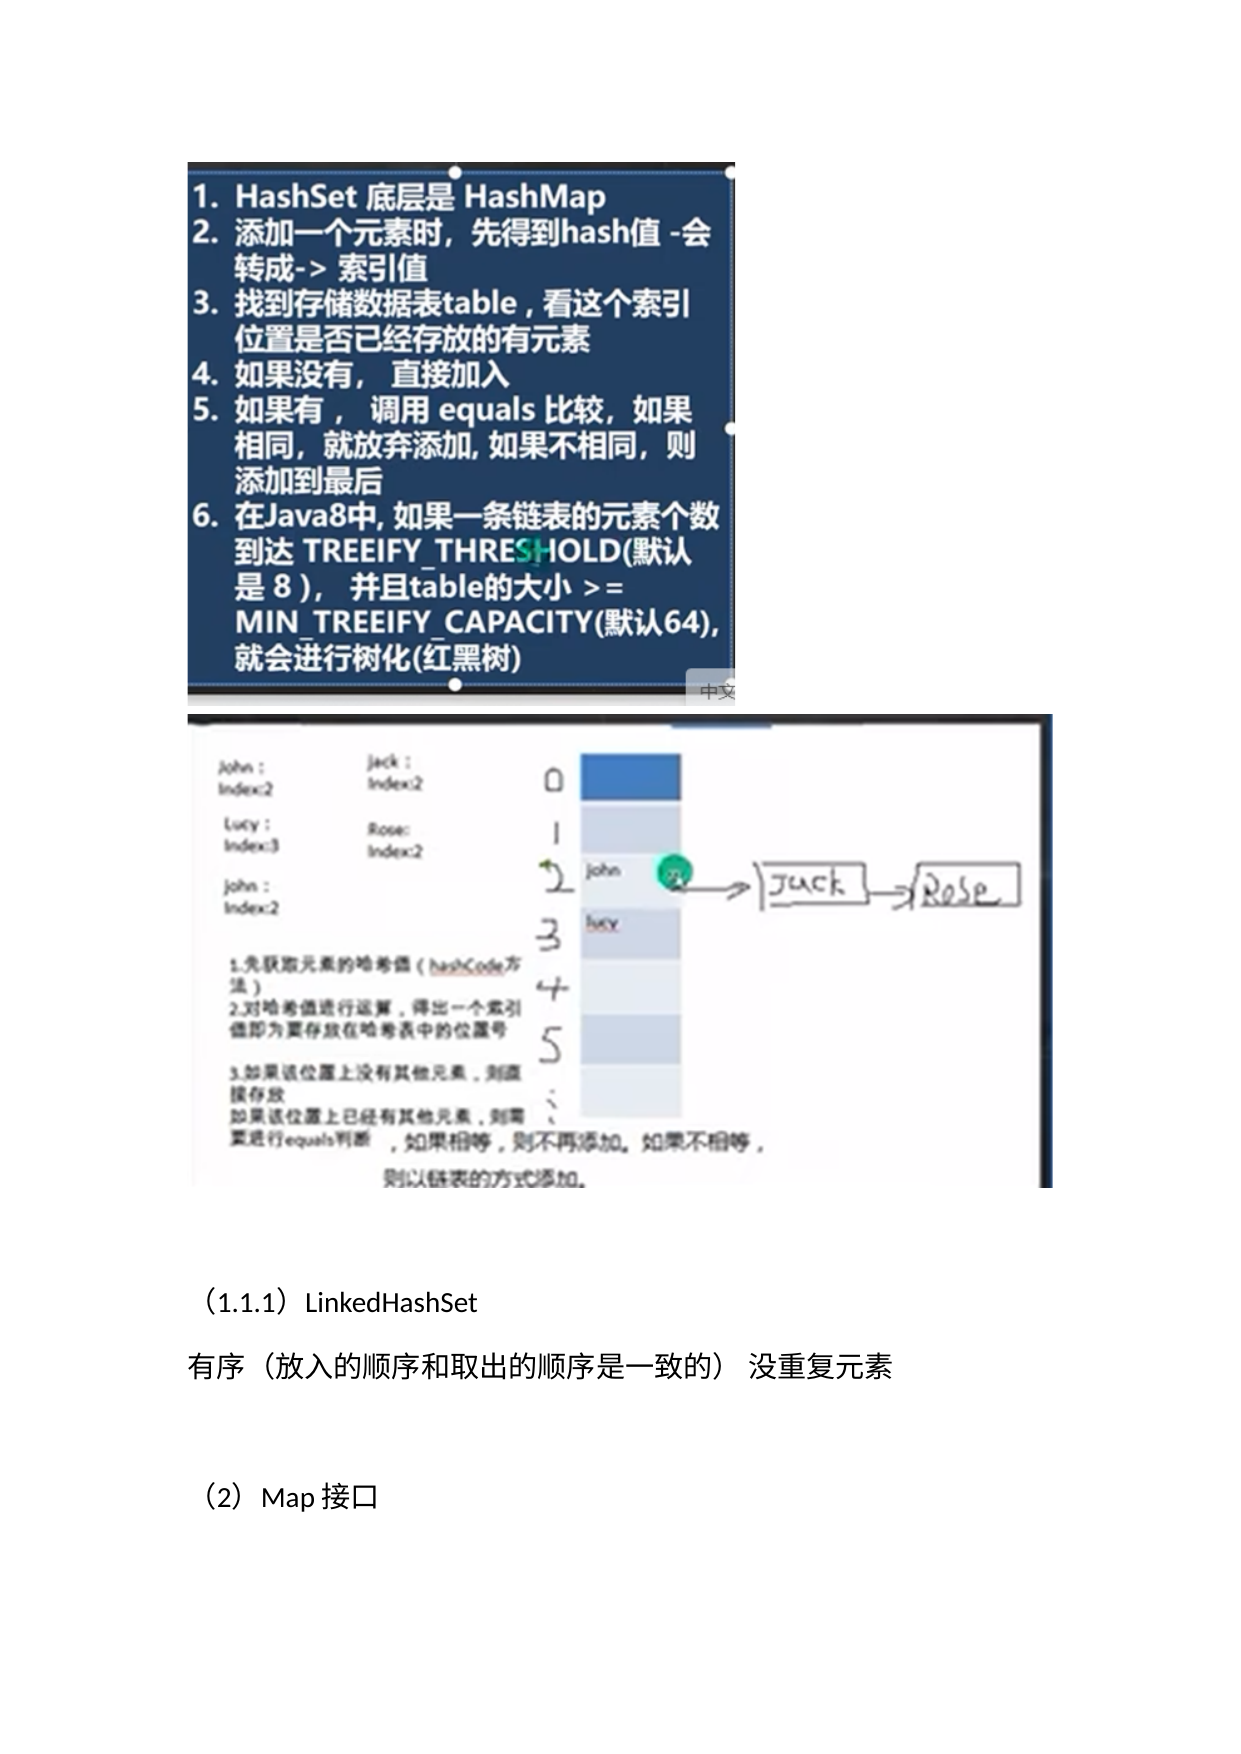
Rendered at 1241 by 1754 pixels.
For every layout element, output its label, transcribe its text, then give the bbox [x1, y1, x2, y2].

picture [187, 714, 1053, 1188]
list （2）Map接口 [187, 1462, 1053, 1527]
list 有序（放入的顺序和取出的顺序是一致的） 没重复元素 [187, 1332, 1053, 1397]
list （1.1.1）LinkedHashSet [187, 1267, 1053, 1332]
picture [187, 162, 736, 706]
